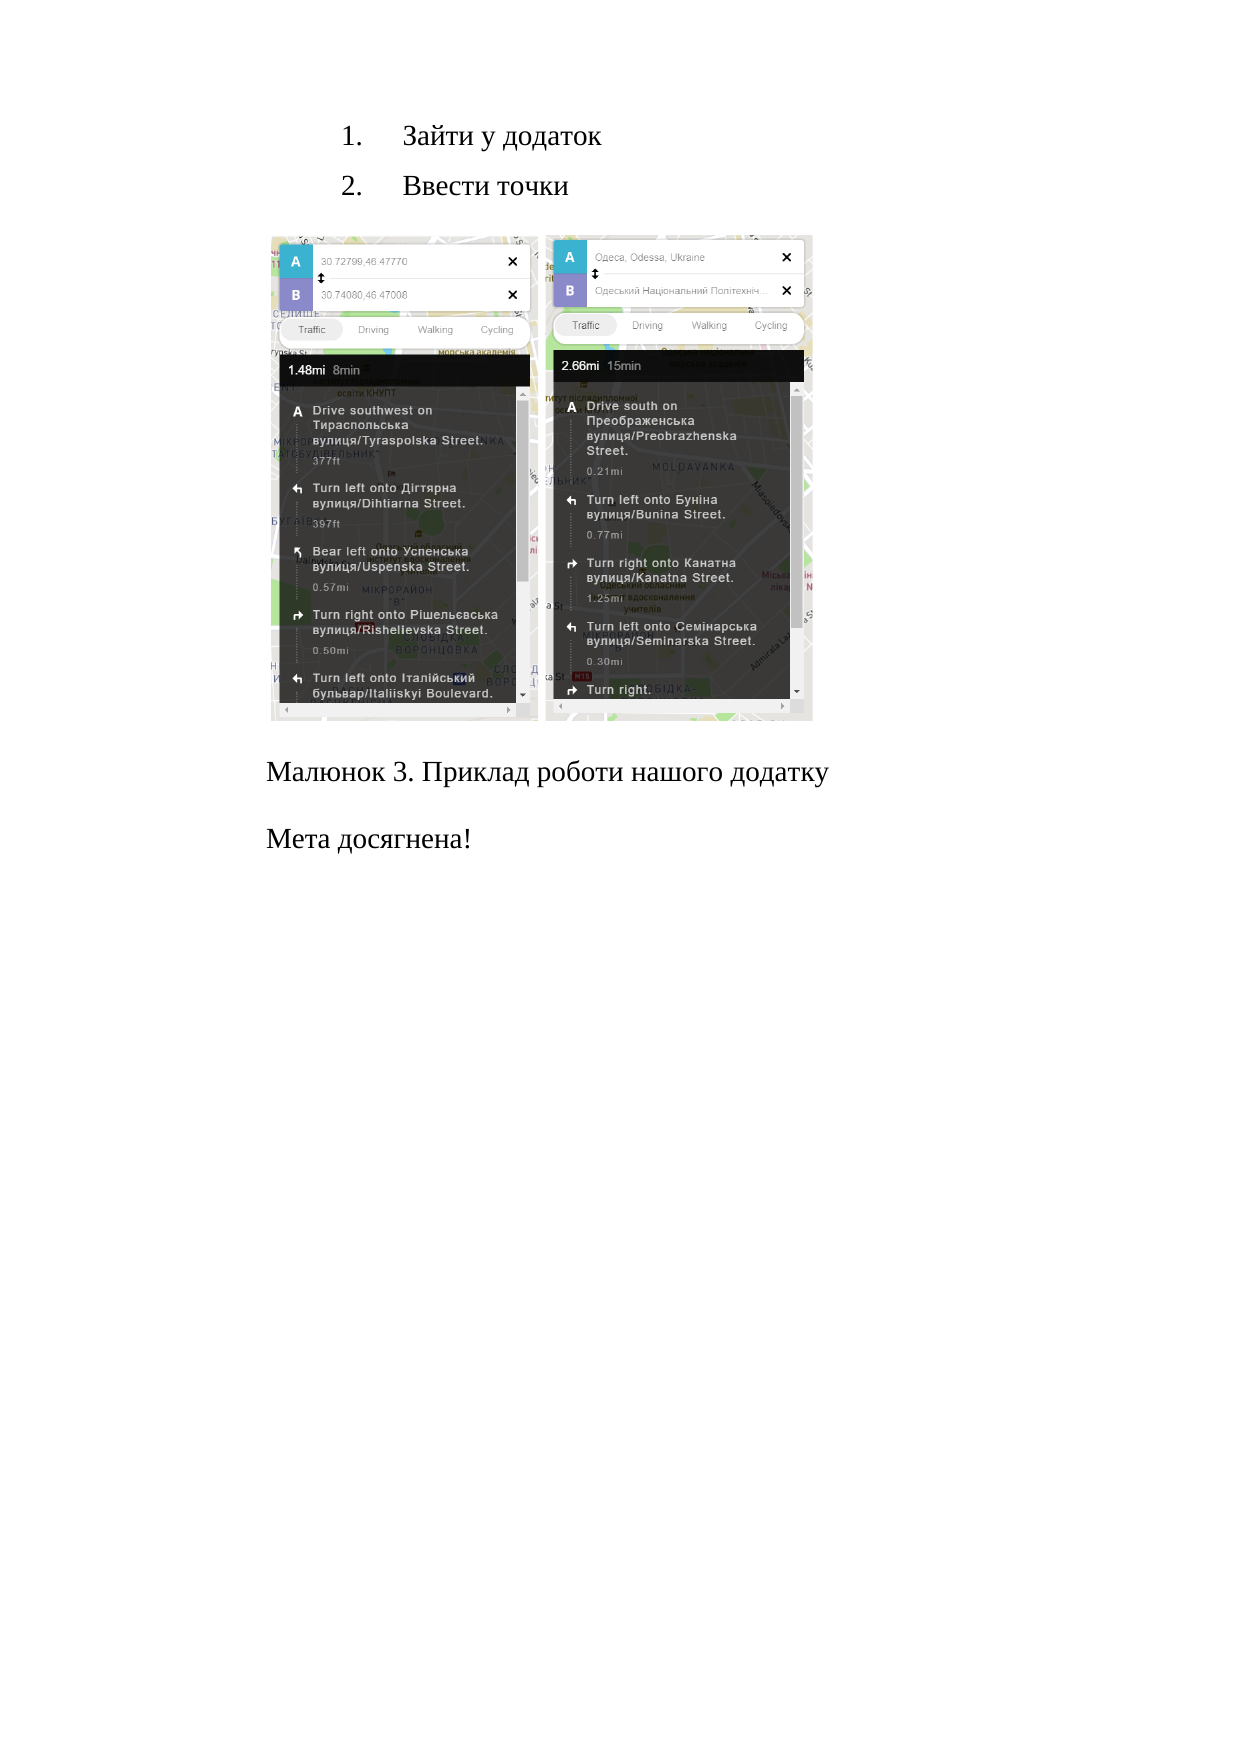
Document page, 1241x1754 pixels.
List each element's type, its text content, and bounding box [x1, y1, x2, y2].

text Малюнок 3. Приклад роботи нашого додатку [177, 754, 1152, 787]
list Зайти у додаток [252, 118, 1152, 152]
text Мета досягнена! [177, 821, 1152, 854]
picture [545, 235, 813, 721]
list Ввести точки [252, 168, 1152, 202]
picture [265, 235, 539, 721]
